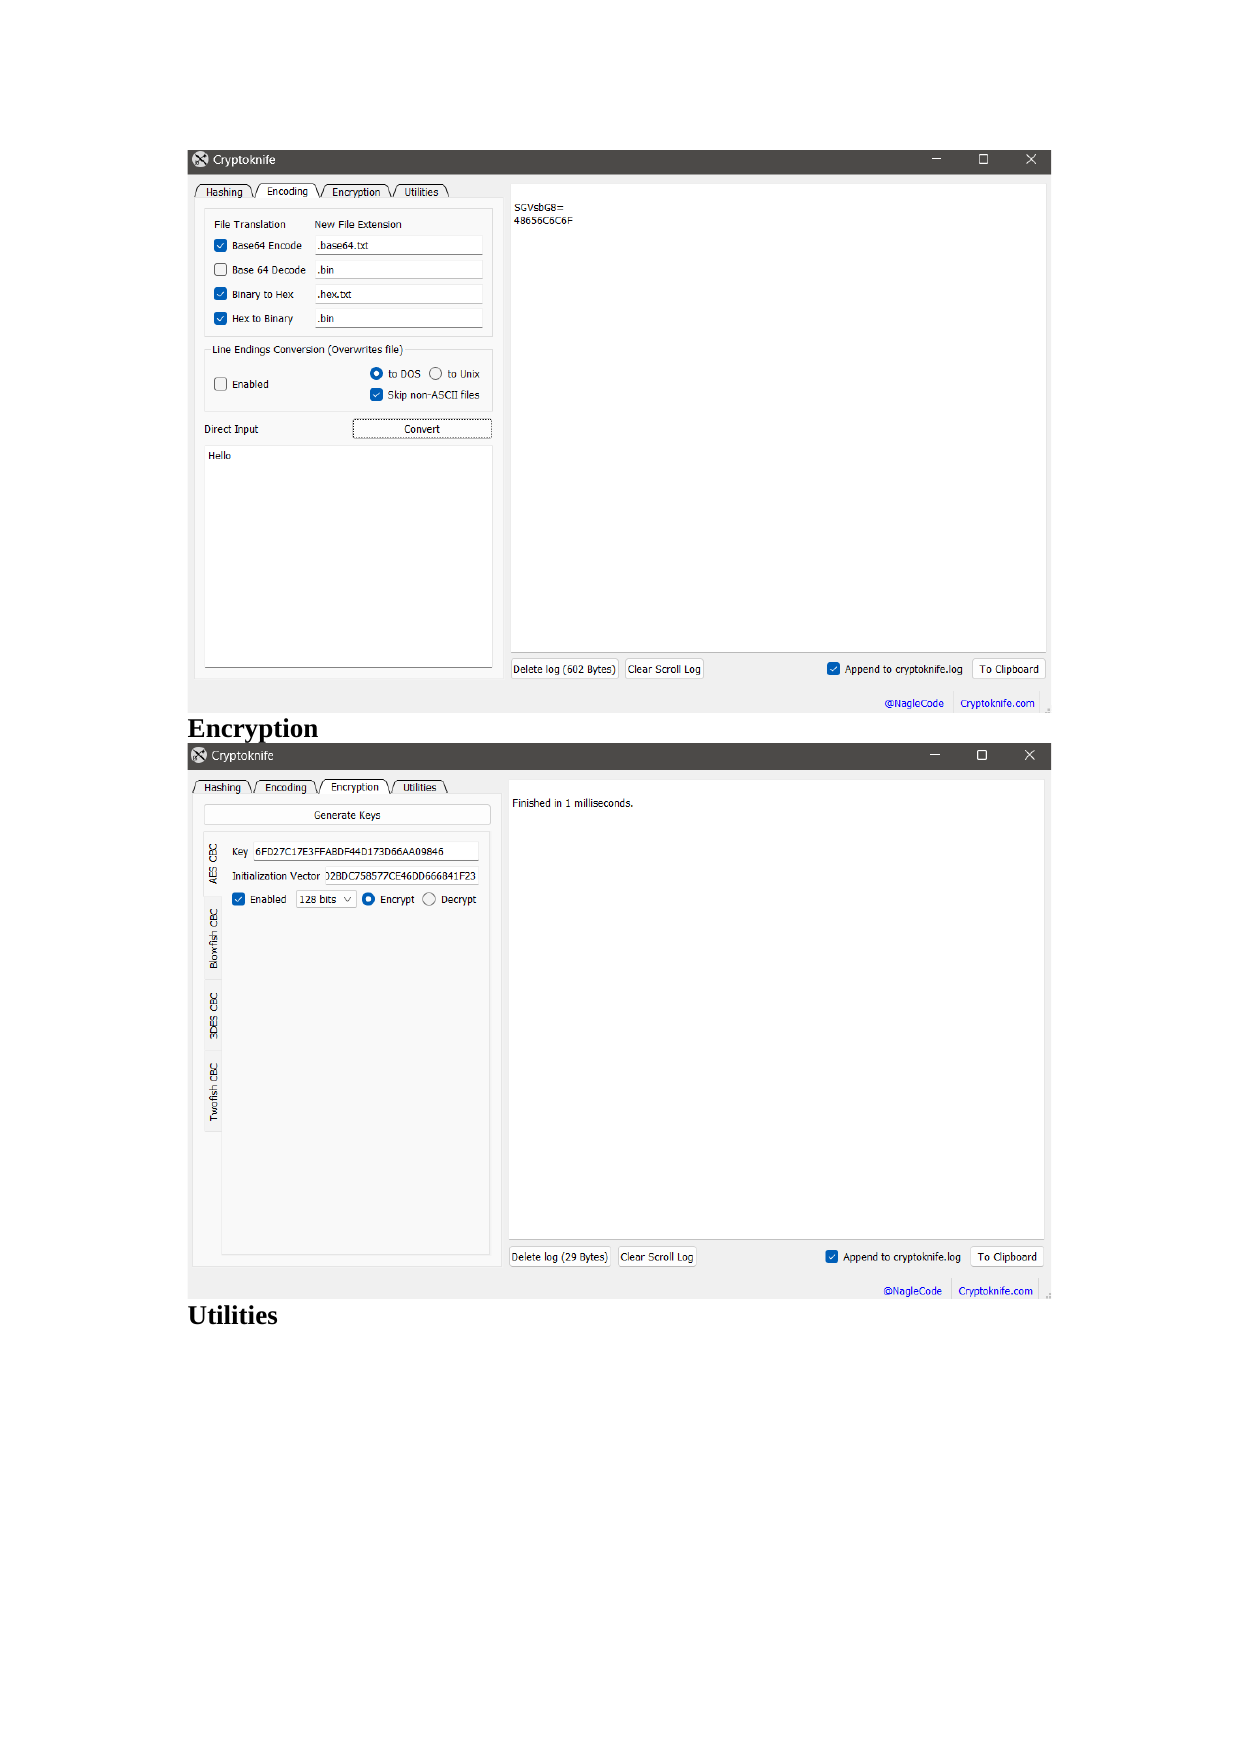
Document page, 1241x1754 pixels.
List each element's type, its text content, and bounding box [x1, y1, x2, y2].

text Encryption [187, 712, 1053, 744]
picture [187, 150, 1052, 713]
picture [187, 743, 1052, 1299]
text Utilities [187, 1299, 1053, 1330]
